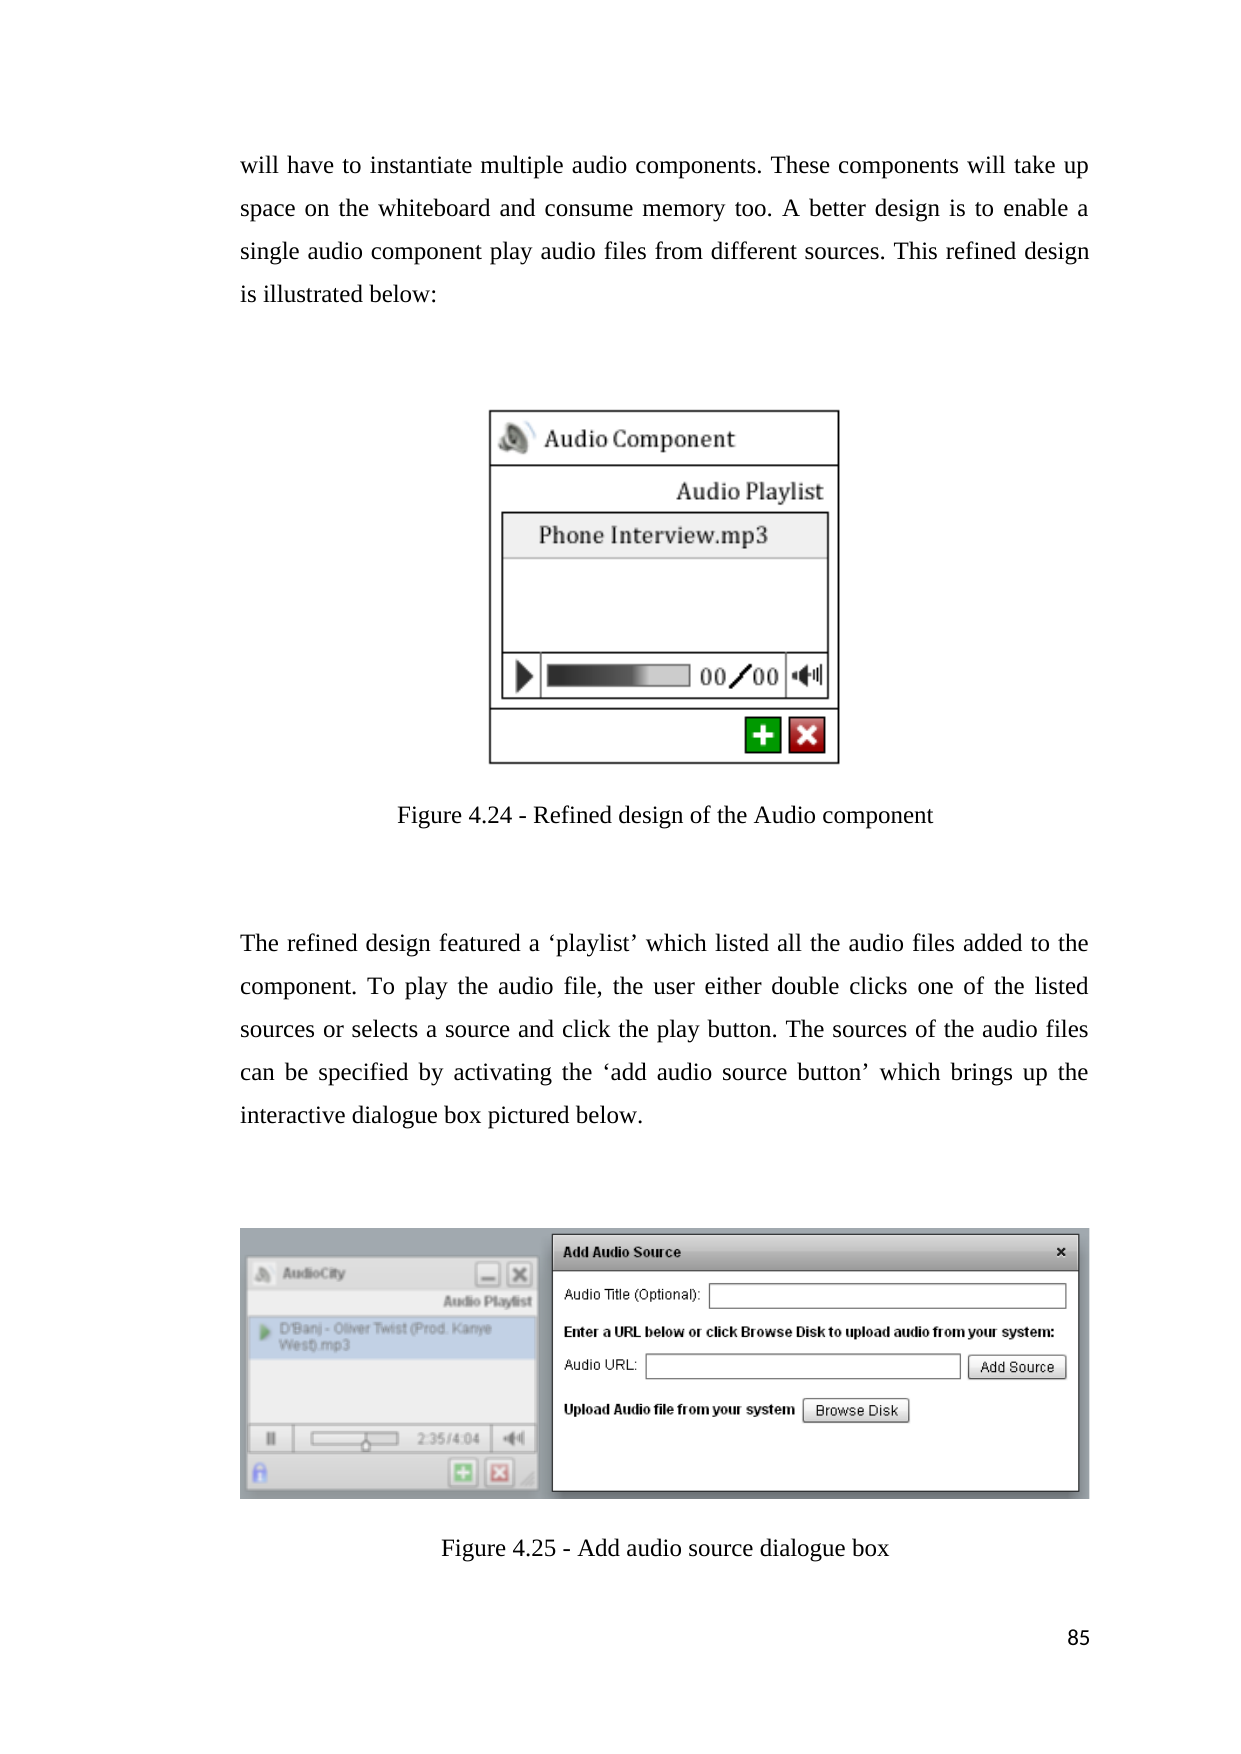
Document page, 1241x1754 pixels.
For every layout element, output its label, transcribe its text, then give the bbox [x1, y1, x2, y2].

picture [240, 1228, 1090, 1499]
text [240, 150, 1090, 308]
text The refined design featured a ‘playlist’ which listed all the audio files added to the component. To play the audio file, the user either double clicks one of the listed sources or selects a source and click the play button. The sources of the audio files can be specified by activating the ‘add audio source button’ which brings up the interactive dialogue box pictured below. [240, 928, 1090, 1129]
picture [486, 407, 844, 766]
